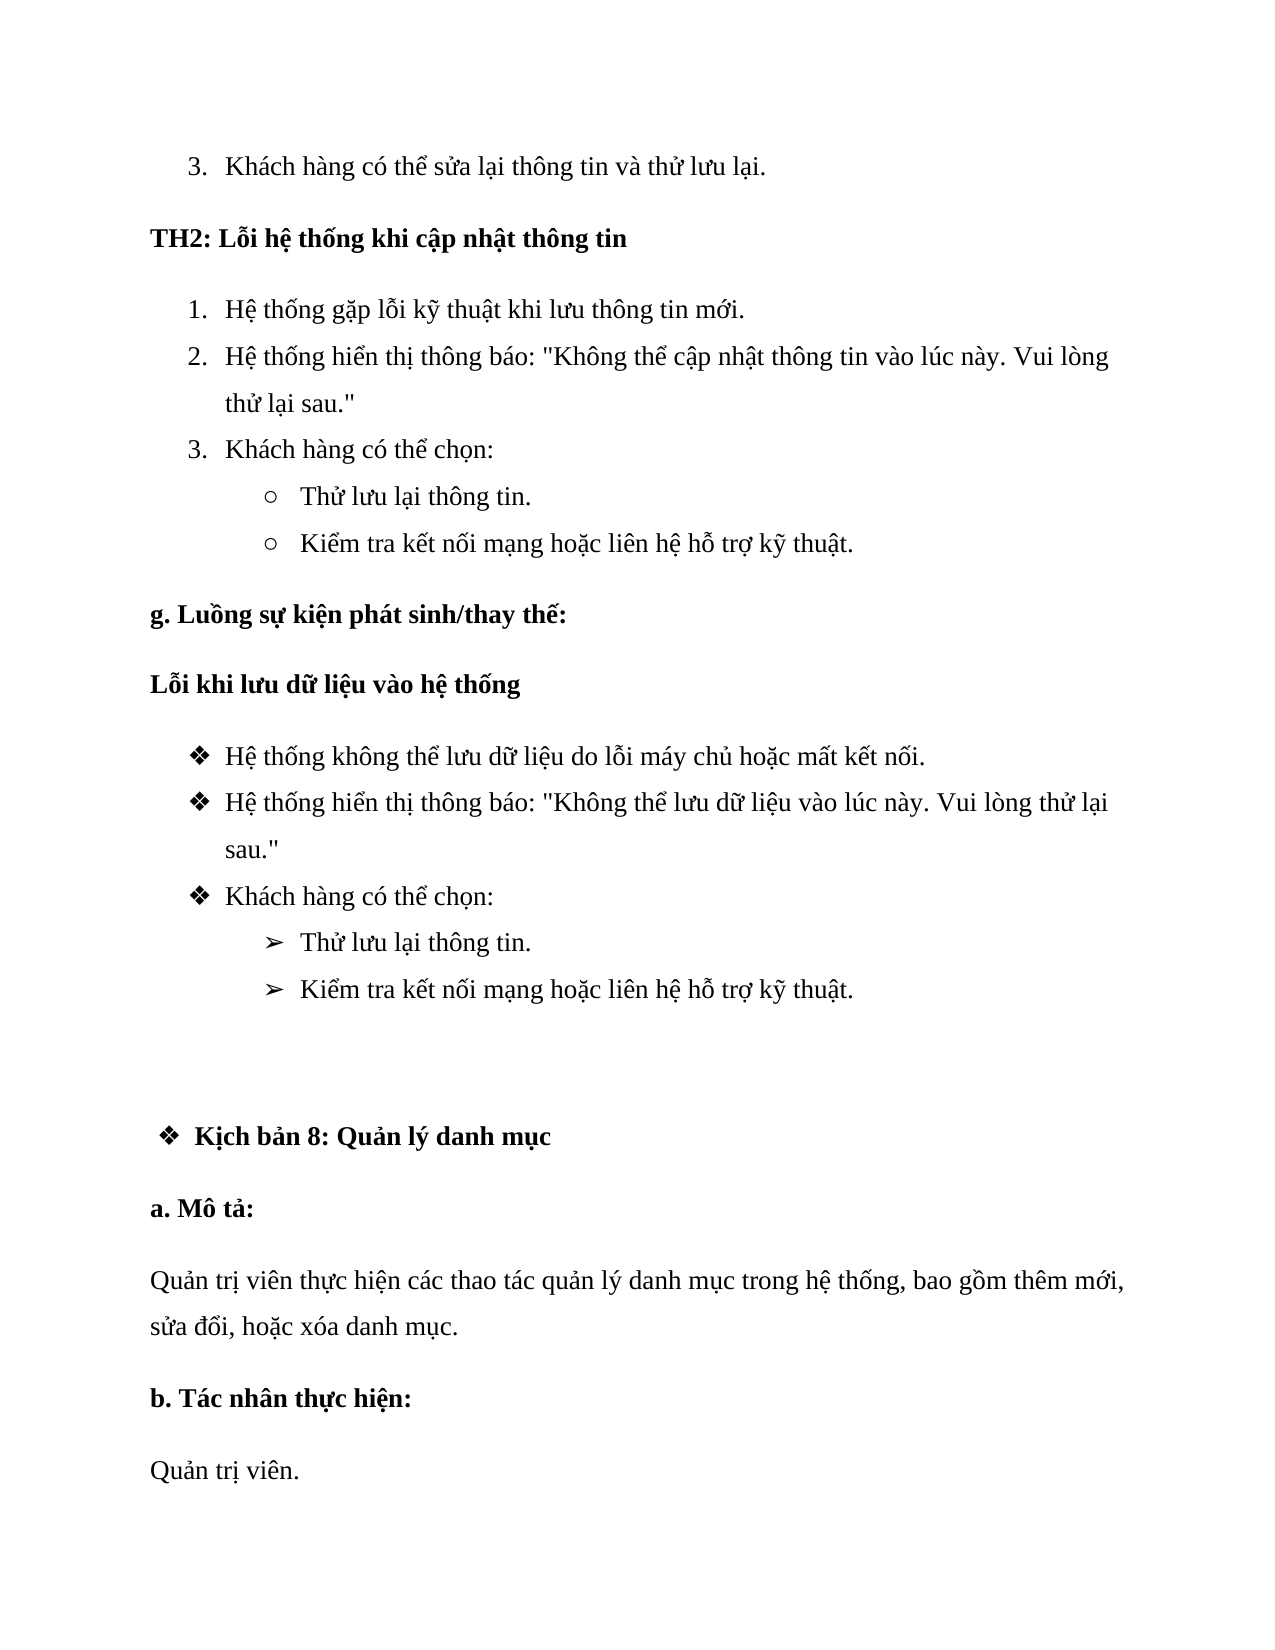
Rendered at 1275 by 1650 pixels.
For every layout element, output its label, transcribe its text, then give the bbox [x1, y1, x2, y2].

subtitle Kịch bản 8: Quản lý danh mục [157, 1120, 1125, 1152]
list Khách hàng có thể sửa lại thông tin và thử lưu lại. [187, 150, 1125, 181]
list Hệ thống không thể lưu dữ liệu do lỗi máy chủ hoặc mất kết nối. [187, 739, 1125, 771]
list Kiểm tra kết nối mạng hoặc liên hệ hỗ trợ kỹ thuật. [262, 973, 1125, 1004]
list Khách hàng có thể chọn: [187, 433, 1125, 464]
text Quản trị viên. [150, 1454, 1125, 1485]
subtitle Lỗi khi lưu dữ liệu vào hệ thống [150, 668, 1125, 699]
list Thử lưu lại thông tin. [262, 926, 1125, 957]
text Quản trị viên thực hiện các thao tác quản lý danh mục trong hệ thống, bao gồm thêm mới, sửa đổi, hoặc xóa danh mục. [150, 1264, 1125, 1342]
list Hệ thống gặp lỗi kỹ thuật khi lưu thông tin mới. [187, 293, 1125, 324]
subtitle b. Tác nhân thực hiện: [150, 1382, 1125, 1413]
list Hệ thống hiển thị thông báo: "Không thể cập nhật thông tin vào lúc này. Vui lòng thử lại sau." [187, 340, 1125, 418]
list Kiểm tra kết nối mạng hoặc liên hệ hỗ trợ kỹ thuật. [262, 527, 1125, 558]
list Hệ thống hiển thị thông báo: "Không thể lưu dữ liệu vào lúc này. Vui lòng thử lại sau." [187, 786, 1125, 864]
subtitle g. Luồng sự kiện phát sinh/thay thế: [150, 598, 1125, 629]
subtitle TH2: Lỗi hệ thống khi cập nhật thông tin [150, 222, 1125, 253]
list Thử lưu lại thông tin. [262, 480, 1125, 511]
list Khách hàng có thể chọn: [187, 879, 1125, 911]
subtitle a. Mô tả: [150, 1192, 1125, 1223]
